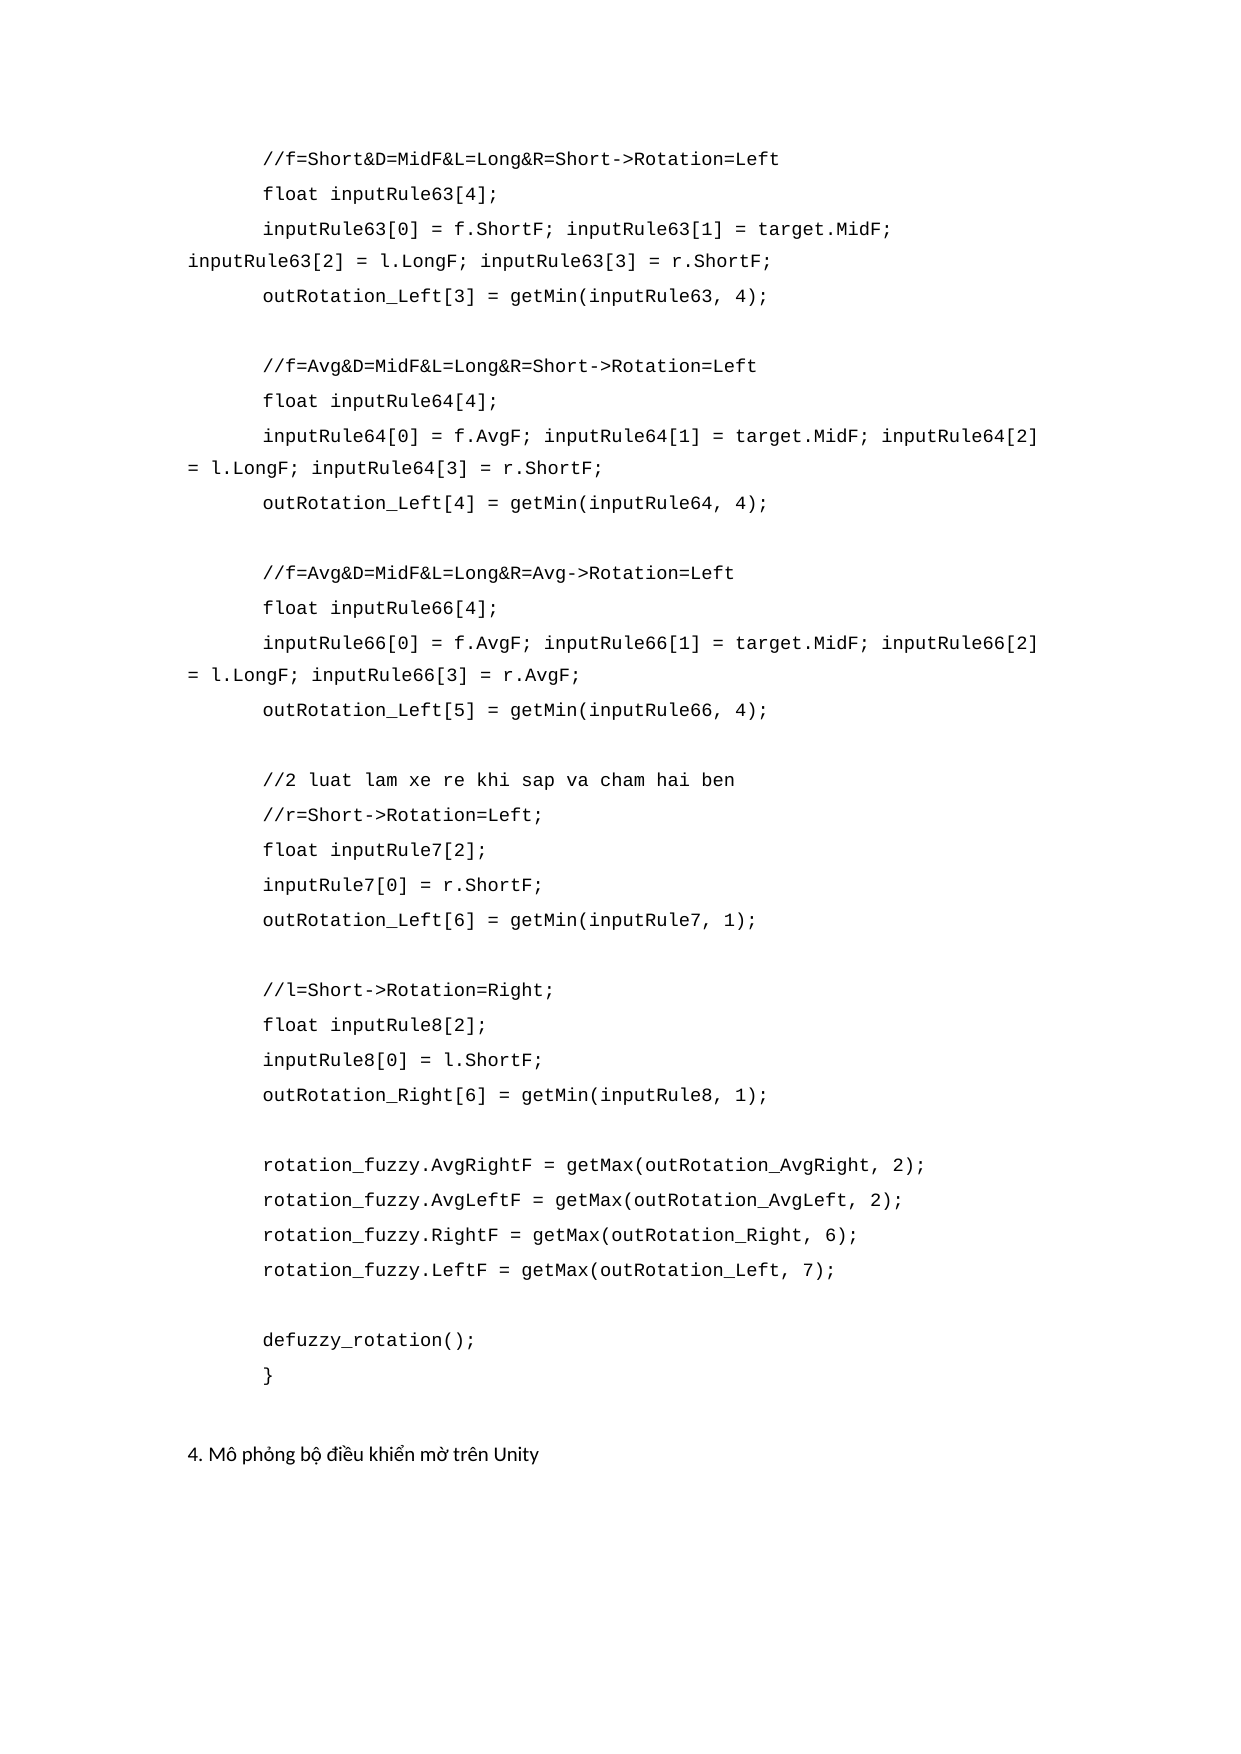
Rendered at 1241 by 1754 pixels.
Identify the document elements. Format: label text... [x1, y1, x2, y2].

text inputRule64[0] = f.AvgF; inputRule64[1] = target.MidF; inputRule64[2] = l.LongF; inputRule64[3] = r.ShortF; [187, 427, 1053, 480]
text outRotation_Left[3] = getMin(inputRule63, 4); [187, 287, 1053, 308]
text float inputRule66[4]; [187, 599, 1053, 620]
text //r=Short->Rotation=Left; [187, 806, 1053, 827]
text float inputRule7[2]; [187, 841, 1053, 862]
text inputRule63[0] = f.ShortF; inputRule63[1] = target.MidF; inputRule63[2] = l.LongF; inputRule63[3] = r.ShortF; [187, 220, 1053, 273]
text rotation_fuzzy.LeftF = getMax(outRotation_Left, 7); [187, 1261, 1053, 1282]
text outRotation_Right[6] = getMin(inputRule8, 1); [187, 1086, 1053, 1107]
text //2 luat lam xe re khi sap va cham hai ben [187, 771, 1053, 792]
list Mô phỏng bộ điều khiển mờ trên Unity [187, 1442, 1053, 1467]
text outRotation_Left[4] = getMin(inputRule64, 4); [187, 494, 1053, 515]
text inputRule7[0] = r.ShortF; [187, 876, 1053, 897]
text //f=Avg&D=MidF&L=Long&R=Avg->Rotation=Left [187, 564, 1053, 585]
text defuzzy_rotation(); [187, 1331, 1053, 1352]
text inputRule8[0] = l.ShortF; [187, 1051, 1053, 1072]
text outRotation_Left[5] = getMin(inputRule66, 4); [187, 701, 1053, 722]
text outRotation_Left[6] = getMin(inputRule7, 1); [187, 911, 1053, 932]
text float inputRule64[4]; [187, 392, 1053, 413]
text float inputRule8[2]; [187, 1016, 1053, 1037]
text //l=Short->Rotation=Right; [187, 981, 1053, 1002]
text } [187, 1366, 1053, 1387]
text //f=Short&D=MidF&L=Long&R=Short->Rotation=Left [187, 150, 1053, 171]
text float inputRule63[4]; [187, 185, 1053, 206]
text inputRule66[0] = f.AvgF; inputRule66[1] = target.MidF; inputRule66[2] = l.LongF; inputRule66[3] = r.AvgF; [187, 634, 1053, 687]
text rotation_fuzzy.AvgLeftF = getMax(outRotation_AvgLeft, 2); [187, 1191, 1053, 1212]
text rotation_fuzzy.RightF = getMax(outRotation_Right, 6); [187, 1226, 1053, 1247]
text rotation_fuzzy.AvgRightF = getMax(outRotation_AvgRight, 2); [187, 1156, 1053, 1177]
text //f=Avg&D=MidF&L=Long&R=Short->Rotation=Left [187, 357, 1053, 378]
